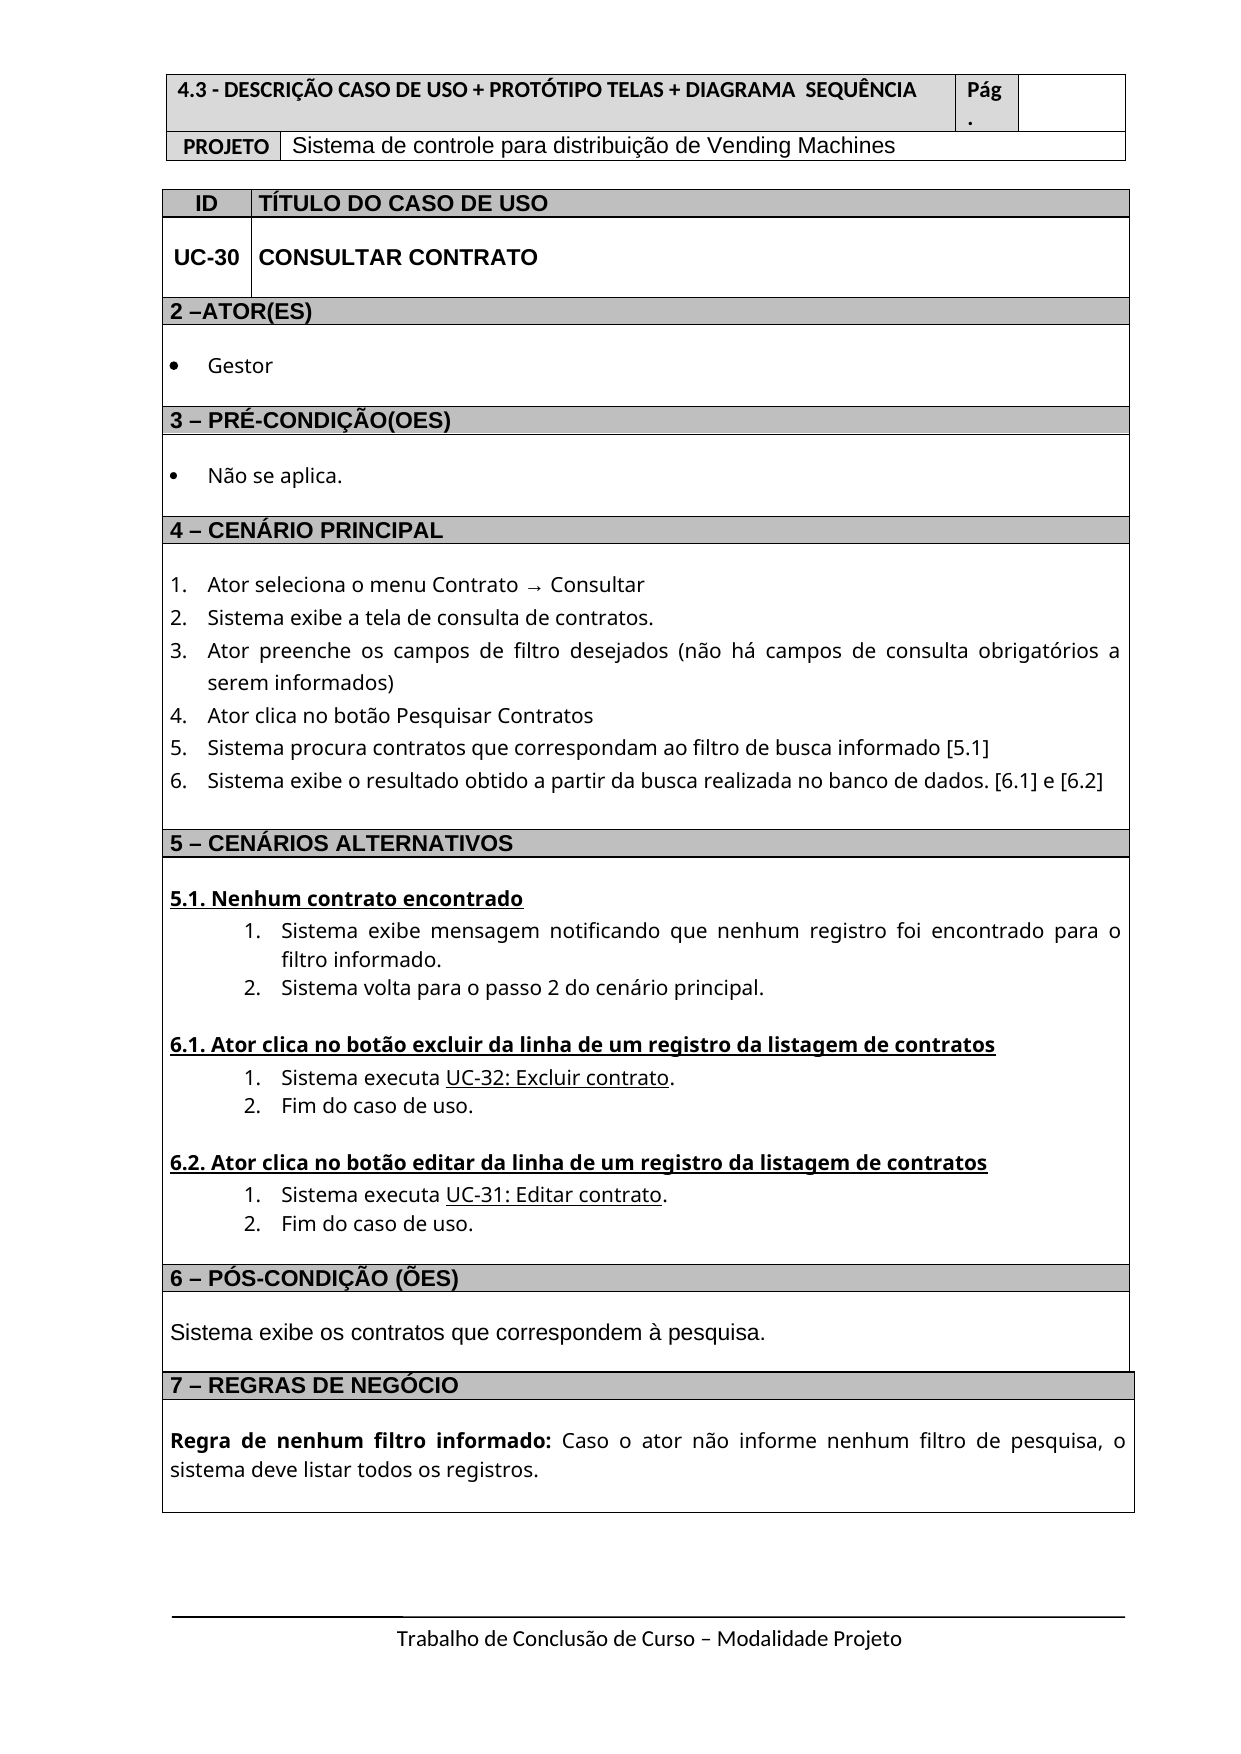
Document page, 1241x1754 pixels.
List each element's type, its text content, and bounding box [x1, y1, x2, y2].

table_cell 7 – REGRAS DE NEGÓCIO [163, 1373, 1134, 1399]
table_cell Regra de nenhum filtro informado: Caso o ator não informe nenhum filtro de pesquisa, o sistema deve listar todos os registros. [163, 1400, 1134, 1512]
table_cell Não se aplica. [163, 435, 1129, 516]
table_cell Sistema exibe os contratos que correspondem à pesquisa. [163, 1292, 1129, 1371]
table_cell 6 – PÓS-CONDIÇÃO (ÕES) [163, 1265, 1129, 1291]
table_cell UC-30 [163, 218, 251, 297]
table_cell 3 – PRÉ-CONDIÇÃO(OES) [163, 407, 1129, 433]
table_header ID [163, 190, 251, 216]
table_cell Ator seleciona o menu Contrato → Consultar Sistema exibe a tela de consulta de contratos. Ator preenche os campos de filtro desejados (não há campos de consulta obrigatórios a serem informados) Ator clica no botão Pesquisar Contratos Sistema procura contratos que correspondam ao filtro de busca informado [5.1] Sistema exibe o resultado obtido a partir da busca realizada no banco de dados. [6.1] e [6.2] [163, 544, 1129, 829]
table_header TÍTULO DO CASO DE USO [252, 190, 1129, 216]
table_cell Gestor [163, 325, 1129, 406]
table_cell 2 –ATOR(ES) [163, 298, 1129, 324]
table_cell CONSULTAR CONTRATO [252, 218, 1129, 297]
table_cell 5 – CENÁRIOS ALTERNATIVOS [163, 830, 1129, 856]
table_cell 5.1. Nenhum contrato encontrado Sistema exibe mensagem notificando que nenhum registro foi encontrado para o filtro informado. Sistema volta para o passo 2 do cenário principal. 6.1. Ator clica no botão excluir da linha de um registro da listagem de contratos Sistema executa UC-32: Excluir contrato. Fim do caso de uso. 6.2. Ator clica no botão editar da linha de um registro da listagem de contratos Sistema executa UC-31: Editar contrato. Fim do caso de uso. [163, 858, 1129, 1264]
table_cell 4 – CENÁRIO PRINCIPAL [163, 517, 1129, 543]
